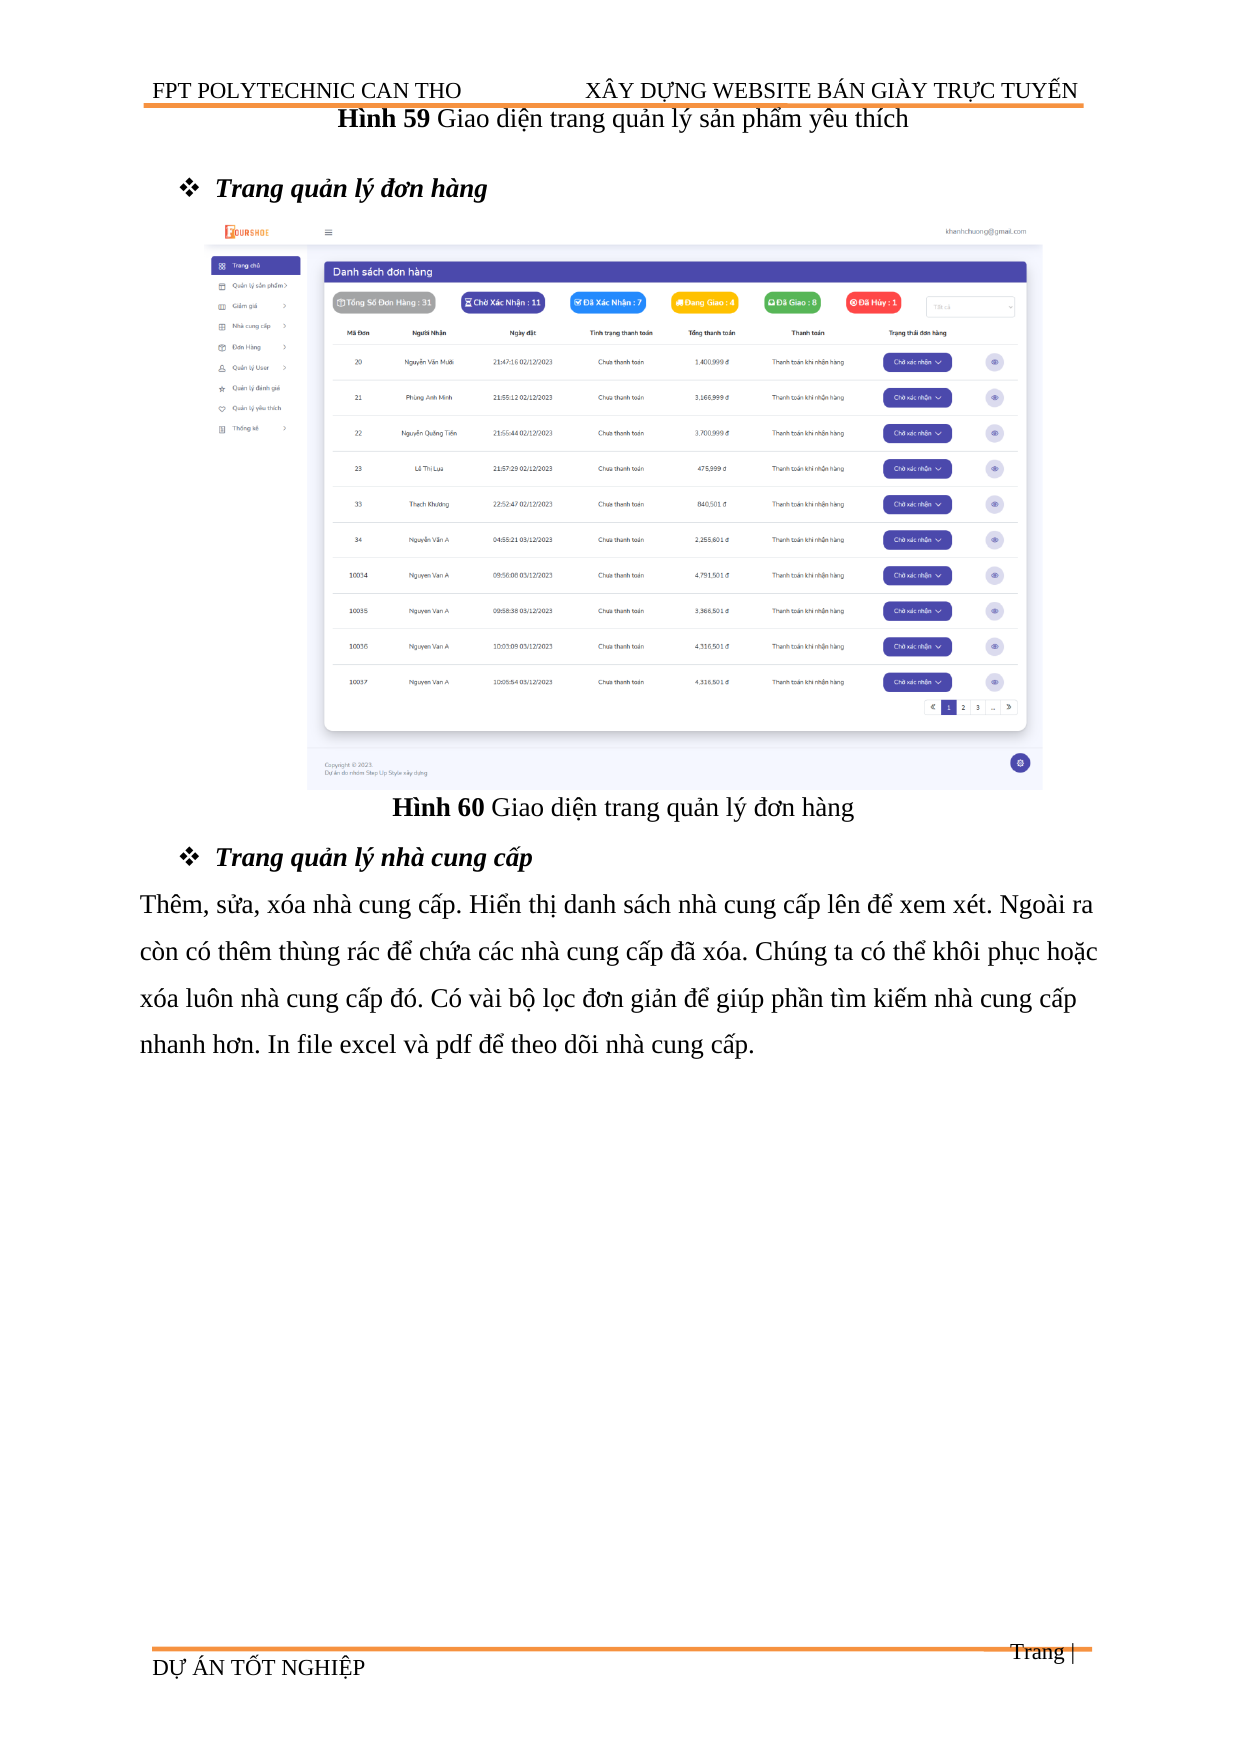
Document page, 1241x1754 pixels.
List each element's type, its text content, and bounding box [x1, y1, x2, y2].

picture [204, 218, 1043, 790]
subtitle Trang quản lý đơn hàng [177, 172, 1107, 203]
text Thêm, sửa, xóa nhà cung cấp. Hiển thị danh sách nhà cung cấp lên để xem xét. Ngoài ra còn có thêm thùng rác để chứa các nhà cung cấp đã xóa. Chúng ta có thể khôi phục hoặc xóa luôn nhà cung cấp đó. Có vài bộ lọc đơn giản để giúp phần tìm kiếm nhà cung cấp nhanh hơn. In file excel và pdf để theo dõi nhà cung cấp. [139, 888, 1107, 1059]
subtitle Trang quản lý nhà cung cấp [177, 842, 1107, 873]
